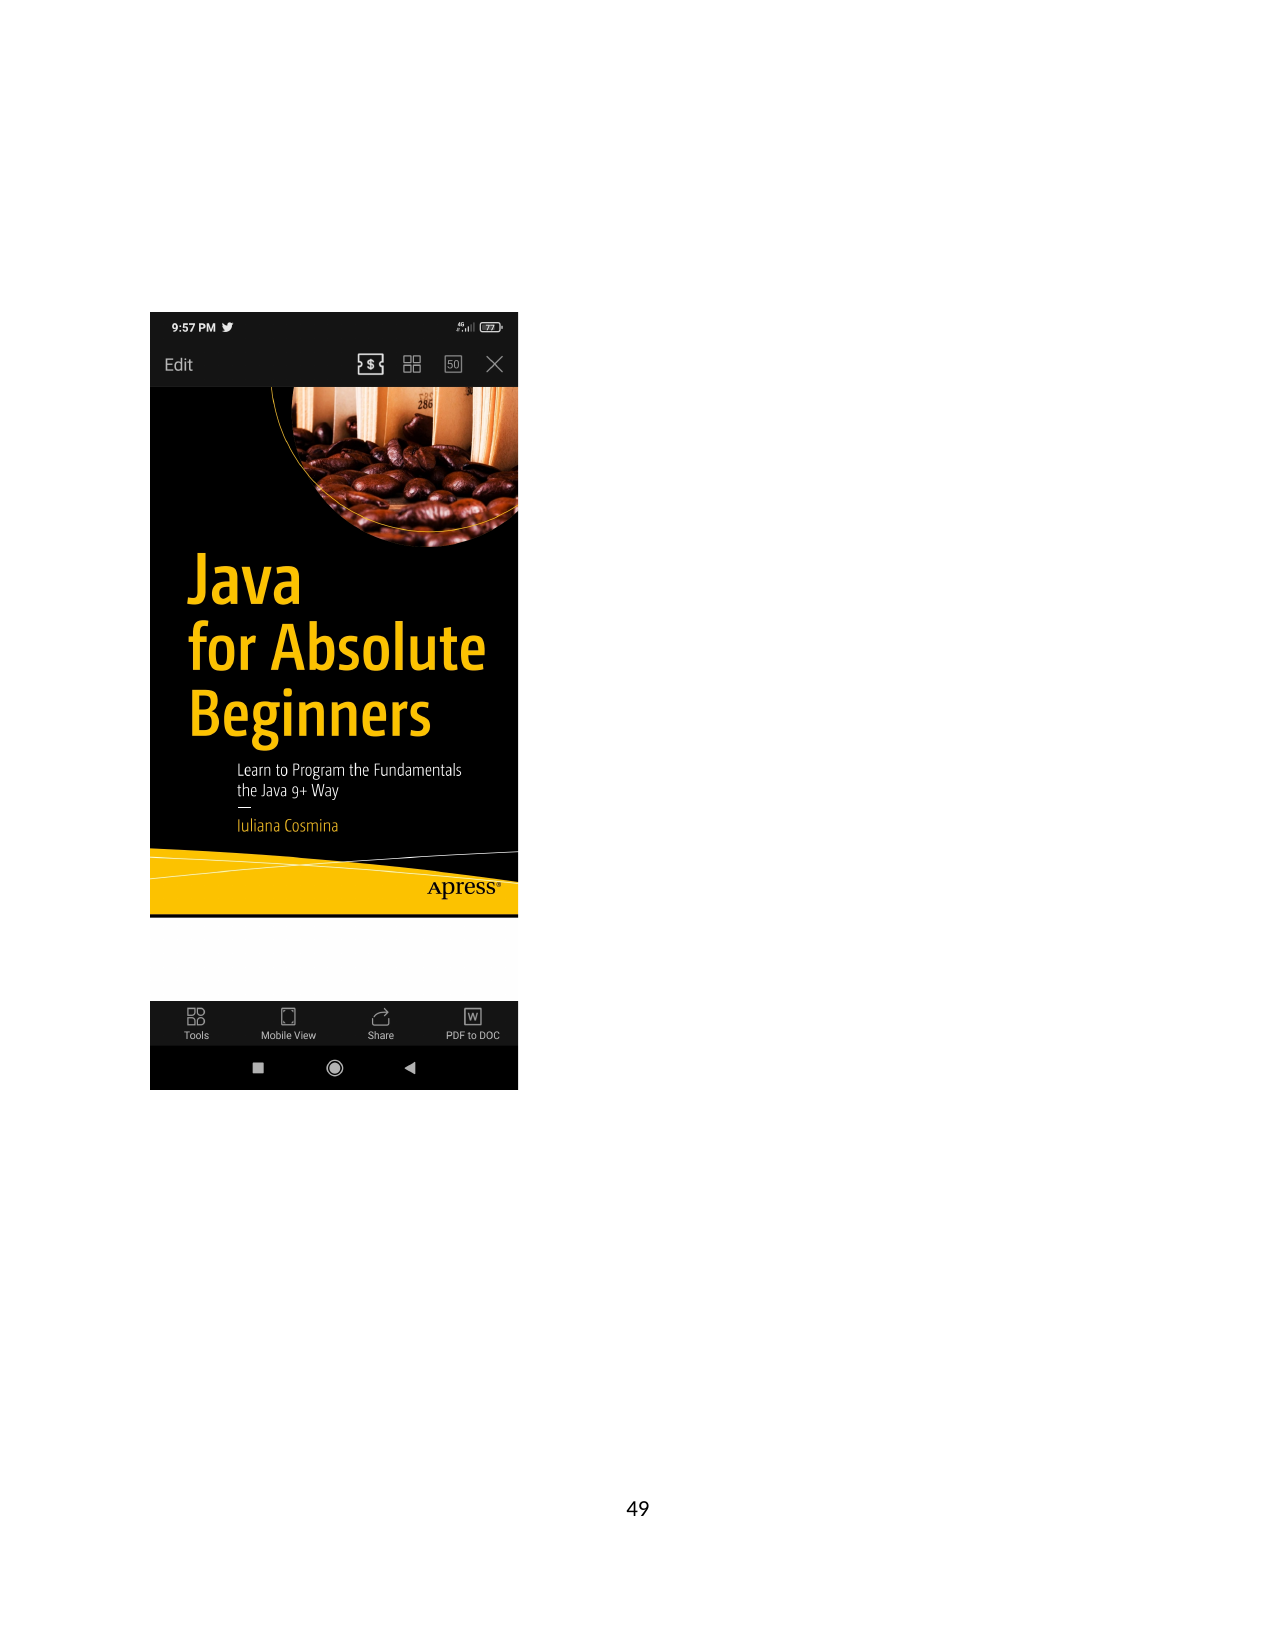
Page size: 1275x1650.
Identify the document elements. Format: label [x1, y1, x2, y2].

picture [150, 312, 519, 1090]
